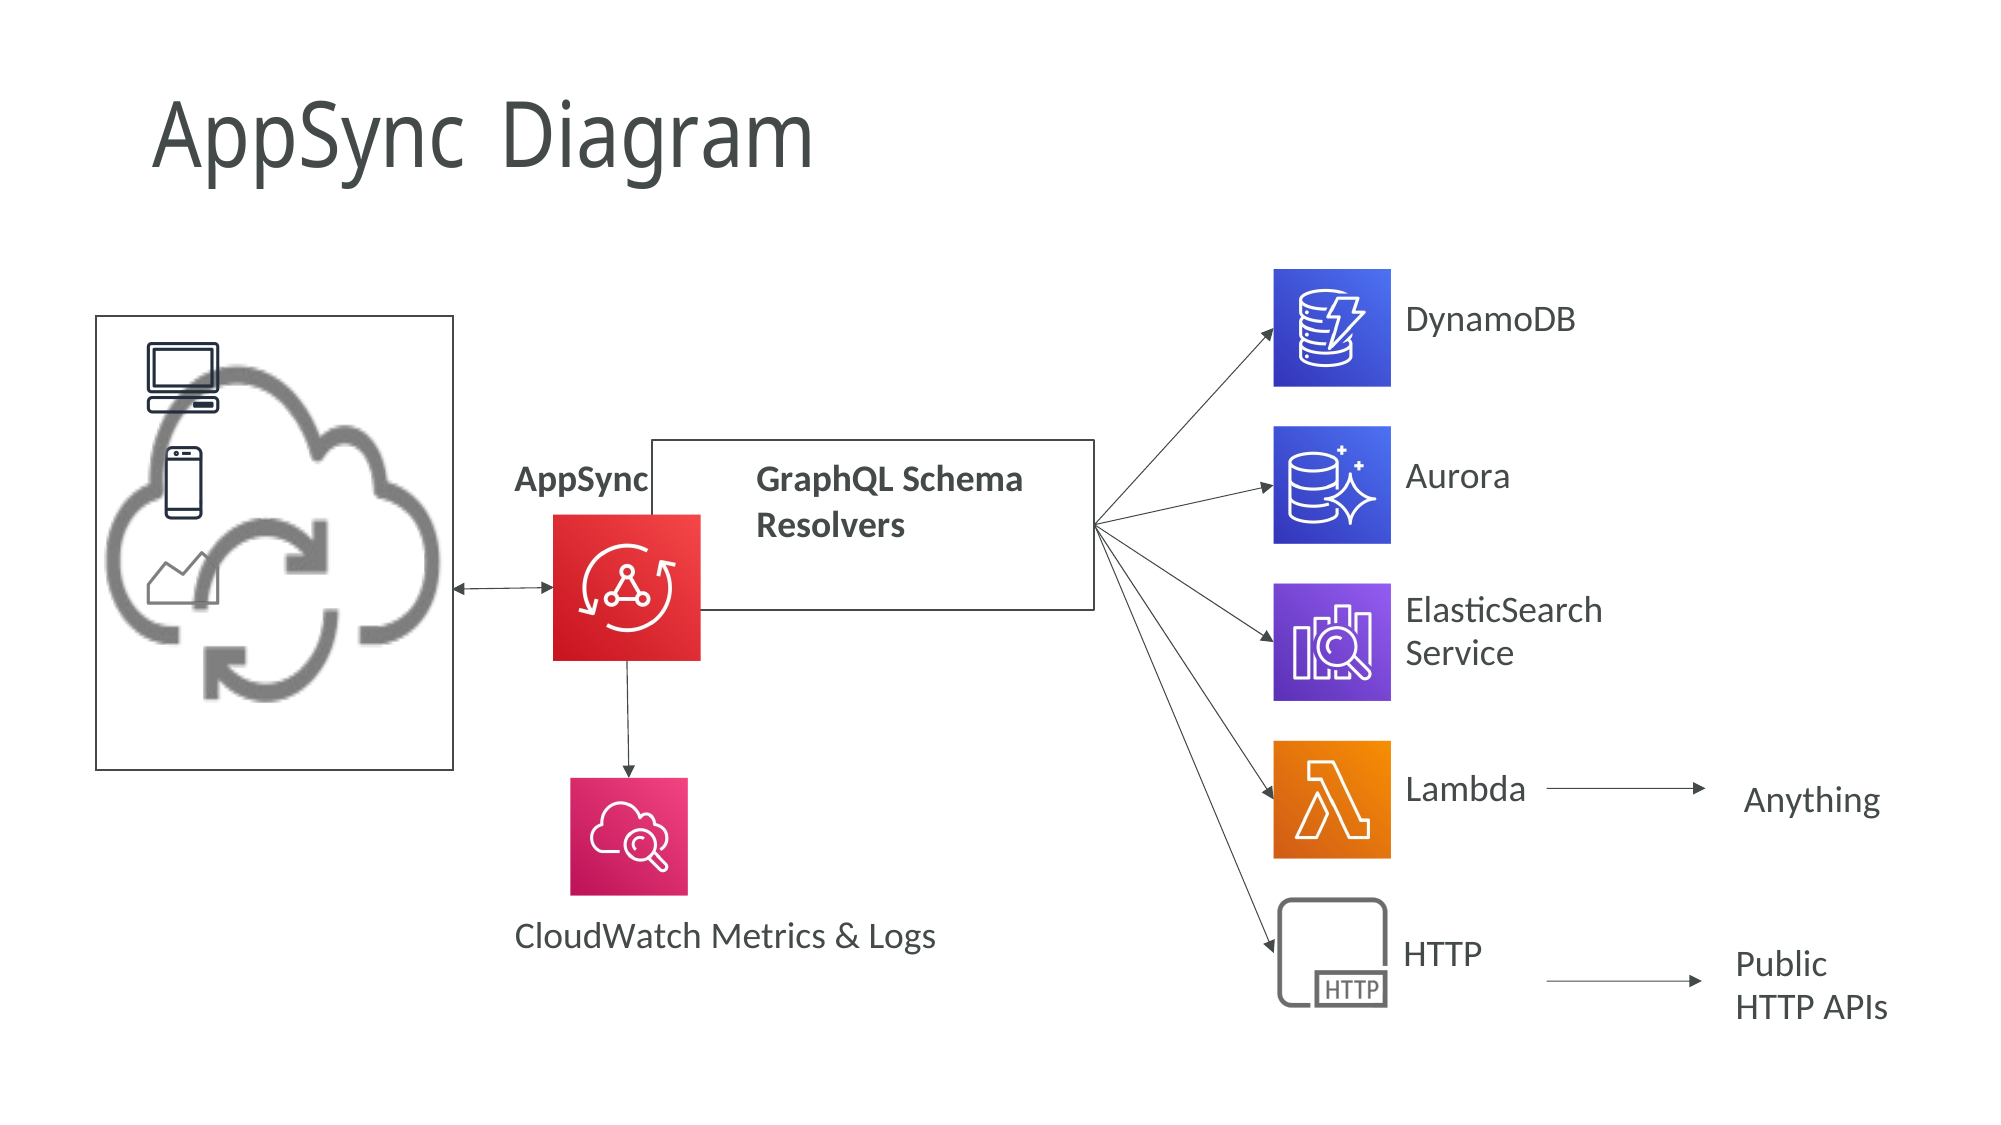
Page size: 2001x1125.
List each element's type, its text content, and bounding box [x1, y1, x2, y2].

picture [97, 317, 452, 769]
text HTTP [31, 930, 1482, 976]
picture [1273, 894, 1391, 930]
text Public HTTP APIs [1735, 942, 1889, 1029]
picture [1273, 426, 1391, 544]
picture [553, 514, 701, 661]
text Aurora [1405, 452, 1607, 497]
picture [1273, 269, 1391, 387]
text DynamoDB [1405, 294, 1607, 340]
text Lambda [1405, 765, 1607, 811]
subtitle AppSync Diagram [152, 69, 1927, 194]
picture [570, 777, 688, 896]
picture [1273, 976, 1391, 1012]
text ElasticSearch Service [1405, 588, 1605, 675]
picture [1273, 740, 1391, 859]
text Anything [1744, 776, 1927, 822]
picture [1273, 583, 1391, 701]
